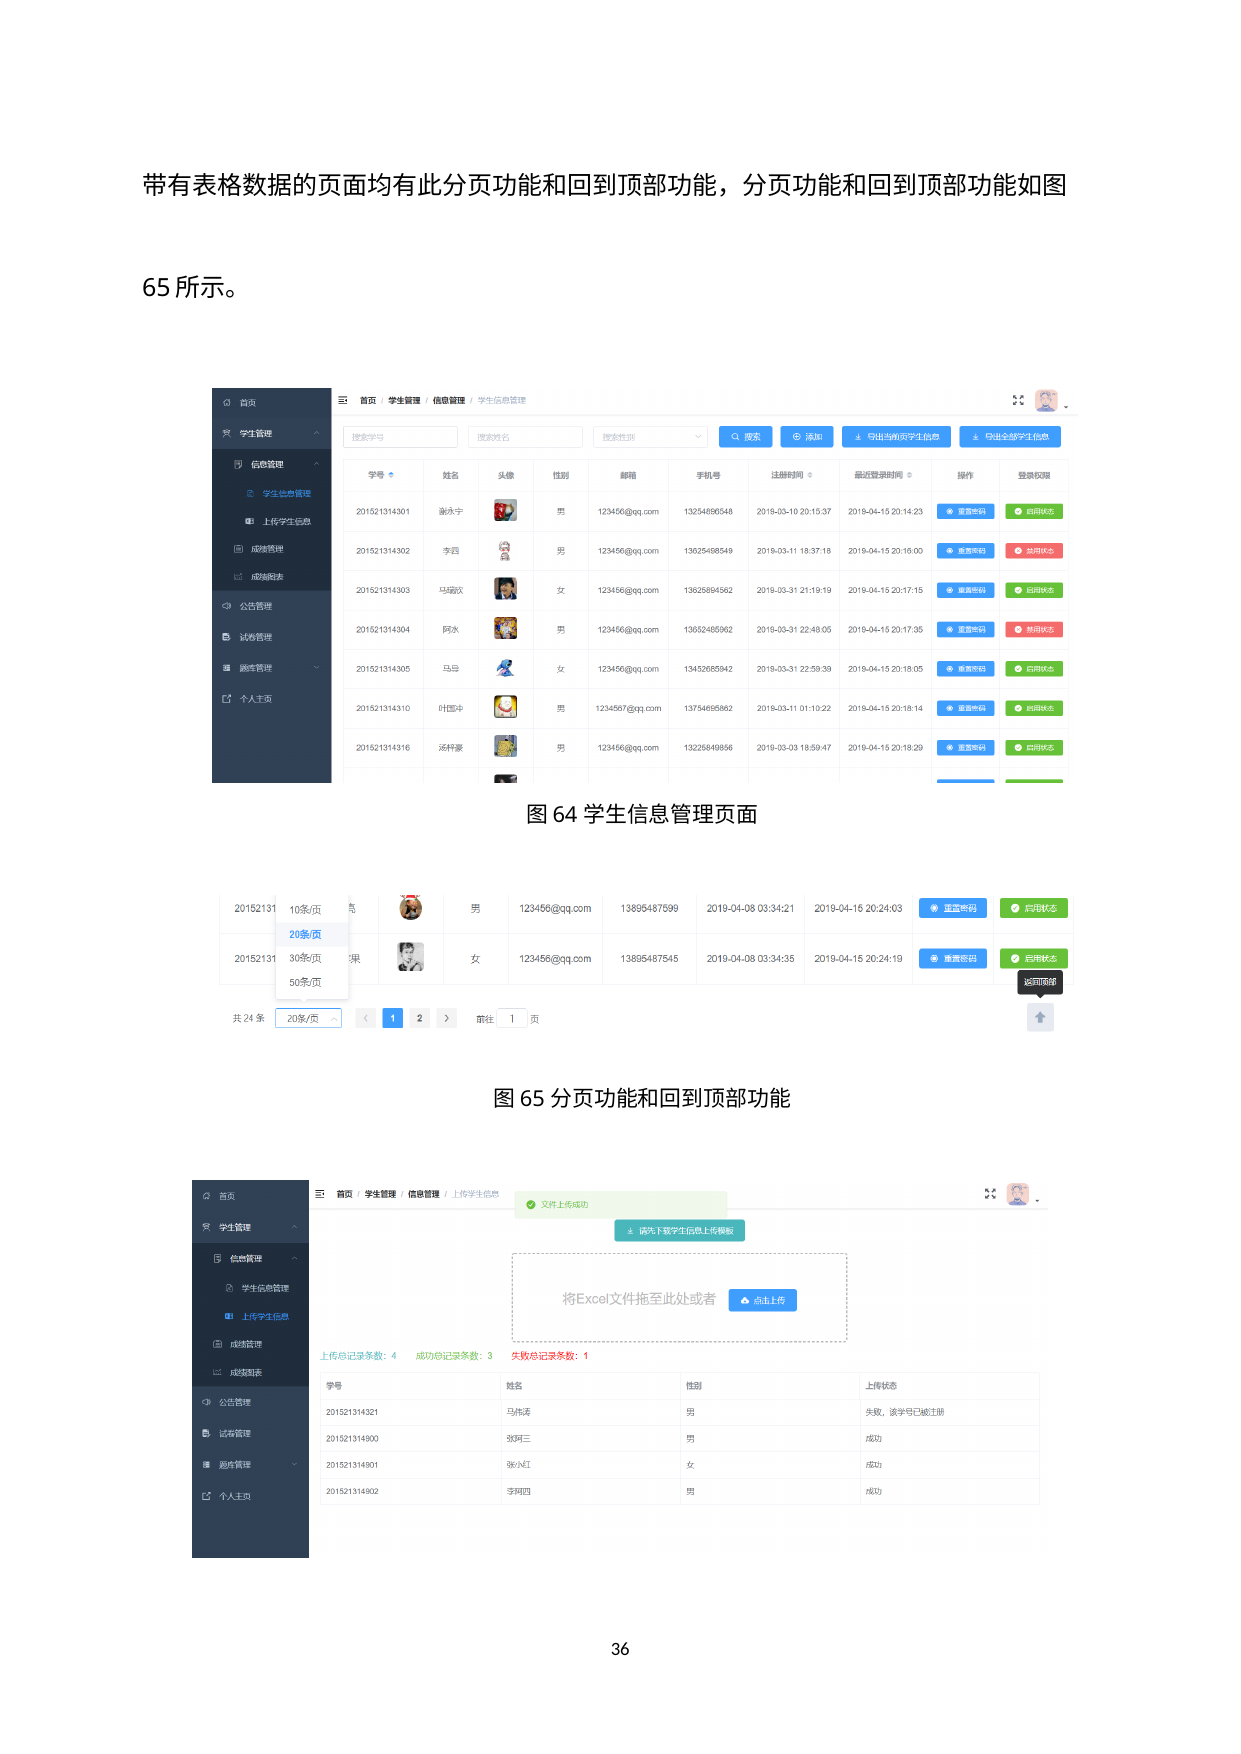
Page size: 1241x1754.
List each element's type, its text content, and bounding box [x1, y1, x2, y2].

picture [212, 895, 1078, 1046]
text 图65 分页功能和回到顶部功能 [142, 1080, 1098, 1114]
picture [212, 388, 1079, 783]
text 图64 学生信息管理页面 [142, 797, 1098, 829]
picture [192, 1180, 1049, 1558]
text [142, 149, 1098, 319]
